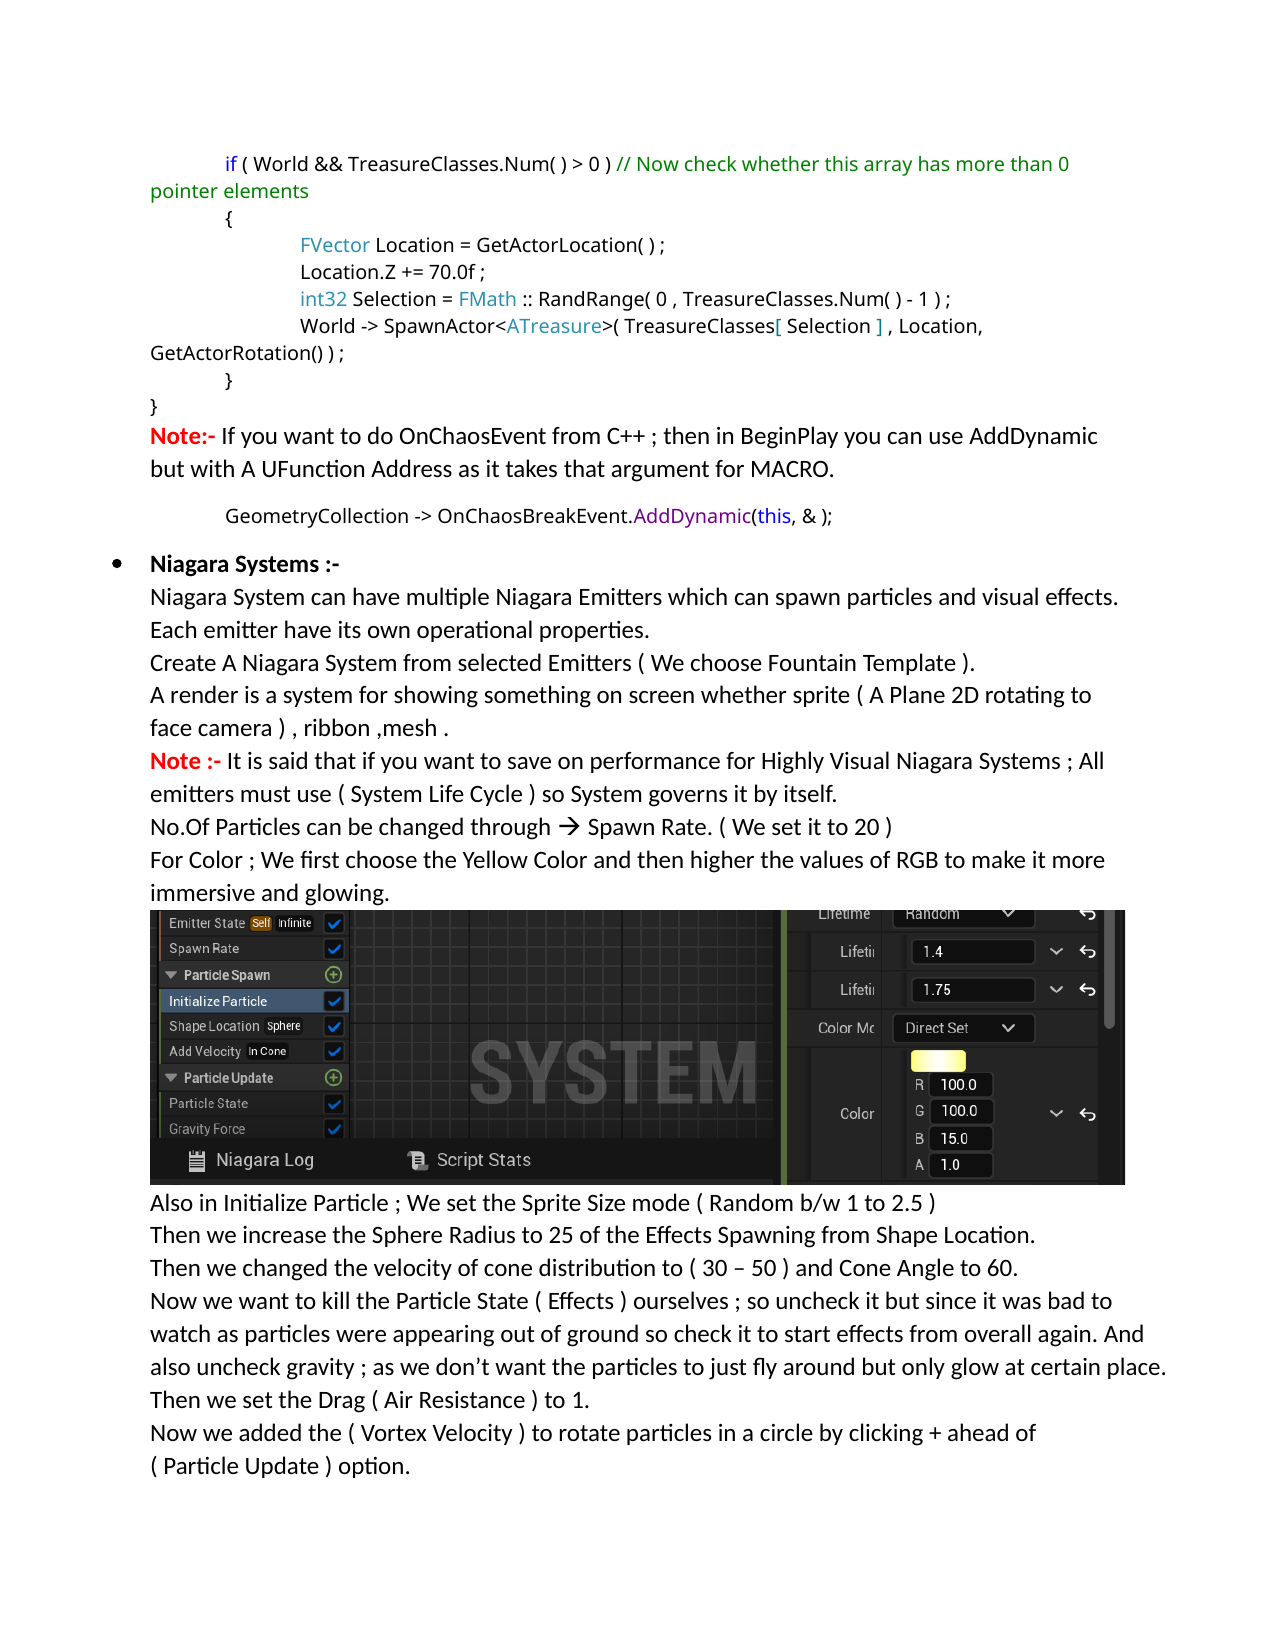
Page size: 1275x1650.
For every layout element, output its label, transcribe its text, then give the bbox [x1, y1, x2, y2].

text Note:- If you want to do OnChaosEvent from C++ ; then in BeginPlay you can use AddDynamic but with A UFunction Address as it takes that argument for MACRO. [150, 420, 1125, 483]
text Location.Z += 70.0f ; [150, 258, 1125, 285]
text if ( World && TreasureClasses.Num( ) > 0 ) // Now check whether this array has more than 0 pointer elements [150, 150, 1125, 204]
list Then we changed the velocity of cone distribution to ( 30 – 50 ) and Cone Angle to 60. [150, 1252, 1125, 1283]
list Niagara System can have multiple Niagara Emitters which can spawn particles and visual effects. Each emitter have its own operational properties. [150, 581, 1125, 644]
text } [150, 366, 1125, 393]
list Also in Initialize Particle ; We set the Sprite Size mode ( Random b/w 1 to 2.5 ) [150, 1187, 1125, 1217]
list Then we increase the Sphere Radius to 25 of the Effects Spawning from Shape Location. [150, 1219, 1125, 1250]
list Now we added the ( Vortex Velocity ) to rotate particles in a circle by clicking + ahead of ( Particle Update ) option. [150, 1417, 1125, 1481]
text GeometryCollection -> OnChaosBreakEvent.AddDynamic(this, & ); [150, 502, 1125, 529]
list Then we set the Drag ( Air Resistance ) to 1. [150, 1384, 1125, 1415]
picture [150, 910, 1125, 1185]
list A render is a system for showing something on screen whether sprite ( A Plane 2D rotating to face camera ) , ribbon ,mesh . [150, 680, 1125, 743]
list Note :- It is said that if you want to save on performance for Highly Visual Niagara Systems ; All emitters must use ( System Life Cycle ) so System governs it by itself. [150, 746, 1125, 809]
text } [150, 393, 1125, 420]
text int32 Selection = FMath :: RandRange( 0 , TreasureClasses.Num( ) - 1 ) ; [150, 285, 1125, 312]
list For Color ; We first choose the Yellow Color and then higher the values of RGB to make it more immersive and glowing. [150, 844, 1125, 908]
list Niagara Systems :- [112, 548, 1125, 578]
list Now we want to kill the Particle State ( Effects ) ourselves ; so uncheck it but since it was bad to watch as particles were appearing out of ground so check it to start effects from overall again. And also uncheck gravity ; as we don’t want the particles to just fly around but only glow at certain place. [150, 1285, 1172, 1382]
text FVector Location = GetActorLocation( ) ; [150, 231, 1125, 258]
list No.Of Particles can be changed through Spawn Rate. ( We set it to 20 ) [150, 811, 1125, 842]
text World -> SpawnActor<ATreasure>( TreasureClasses[ Selection ] , Location, GetActorRotation() ) ; [150, 312, 1125, 366]
text { [150, 204, 1125, 231]
list Create A Niagara System from selected Emitters ( We choose Fountain Template ). [150, 647, 1125, 677]
